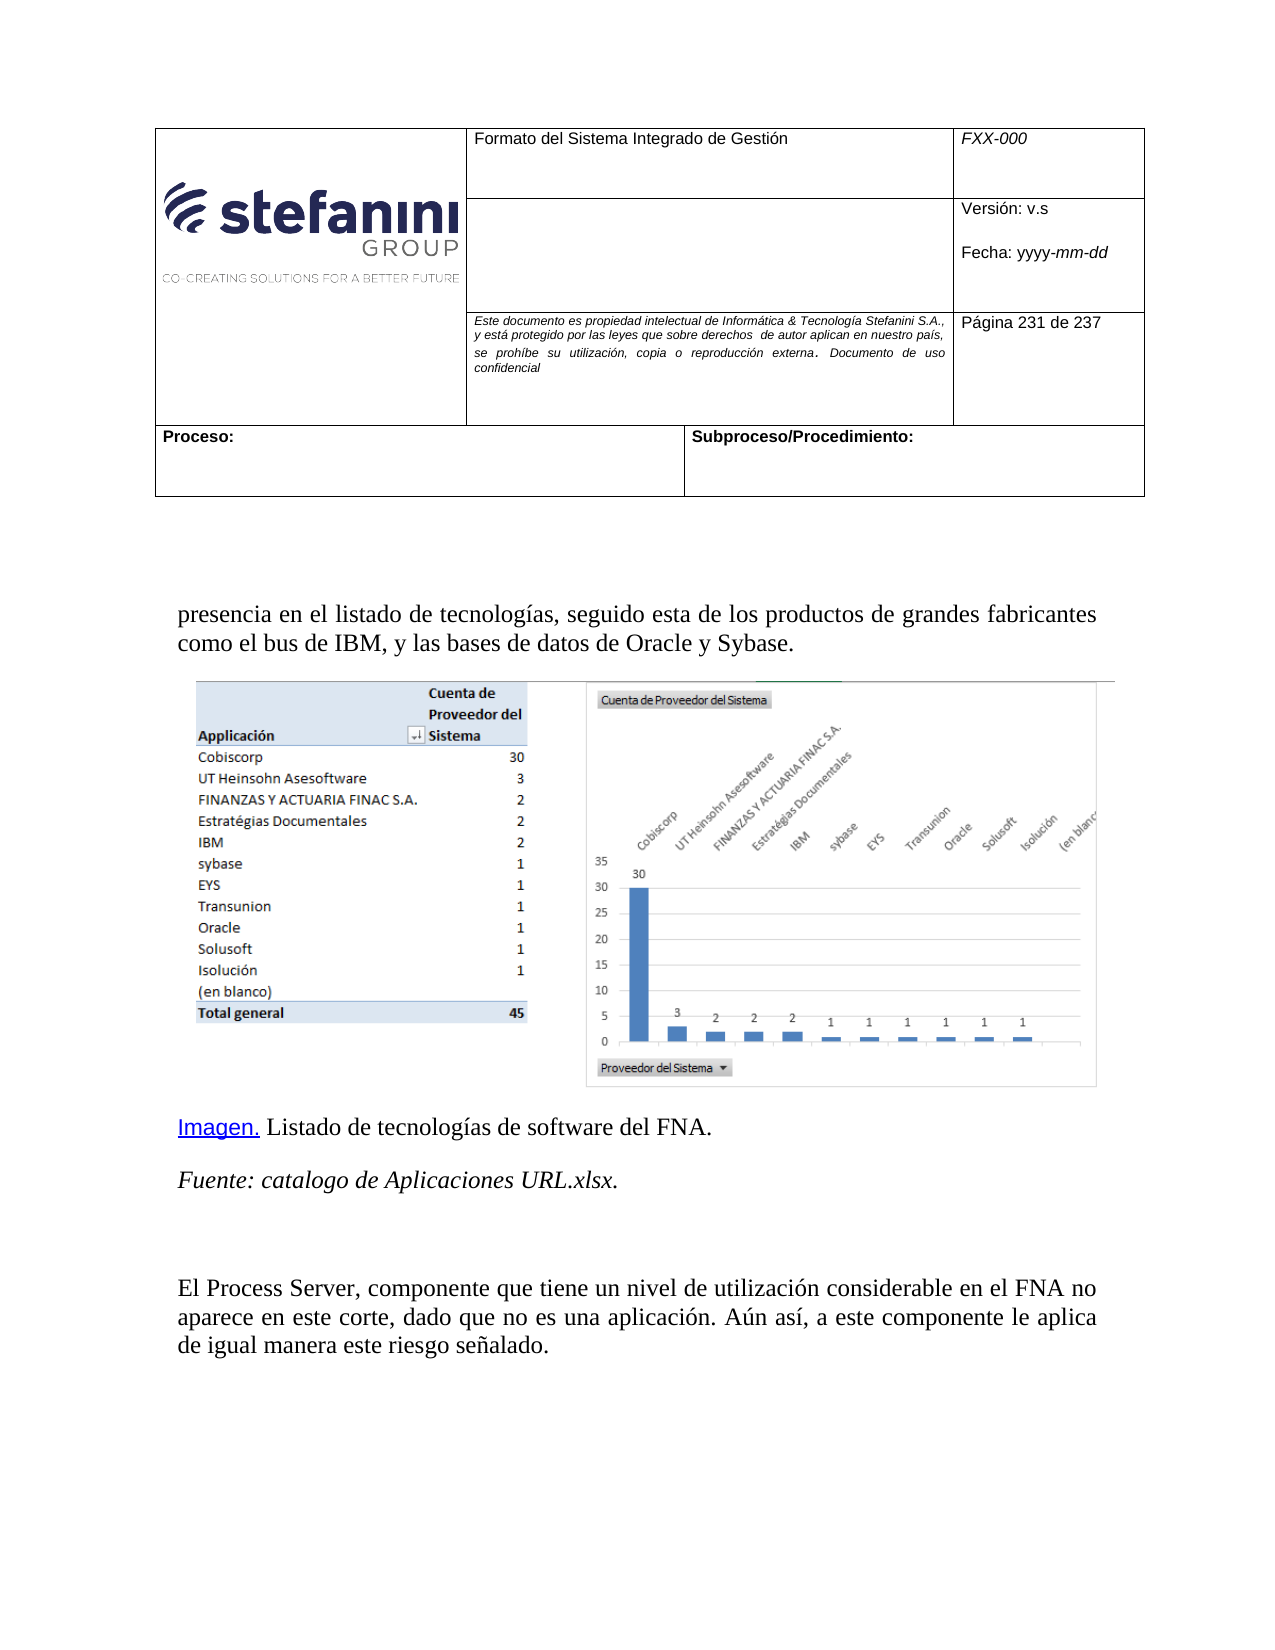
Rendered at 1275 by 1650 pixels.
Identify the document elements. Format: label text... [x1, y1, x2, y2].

text El Process Server, componente que tiene un nivel de utilización considerable en el FNA no aparece en este corte, dado que no es una aplicación. Aún así, a este componente le aplica de igual manera este riesgo señalado. [177, 1273, 1098, 1359]
text Imagen. Listado de tecnologías de software del FNA. [177, 1112, 1098, 1141]
picture [162, 182, 460, 286]
text Fuente: catalogo de Aplicaciones URL.xlsx. [177, 1166, 1098, 1194]
text Parte importante de la tecnología del Fondo está reflejada en sus aplicaciones y plataforma de software (ver imagen siguiente). Las aplicaciones de proveedor, entre los que se encuentran Transunion, Solusoft, Isolution, y por supuesto, el ERP Cobis, tienen la mayor presencia en el listado de tecnologías, seguido esta de los productos de grandes fabricantes como el bus de IBM, y las bases de datos de Oracle y Sybase. [177, 599, 1098, 657]
picture [196, 681, 1115, 1100]
